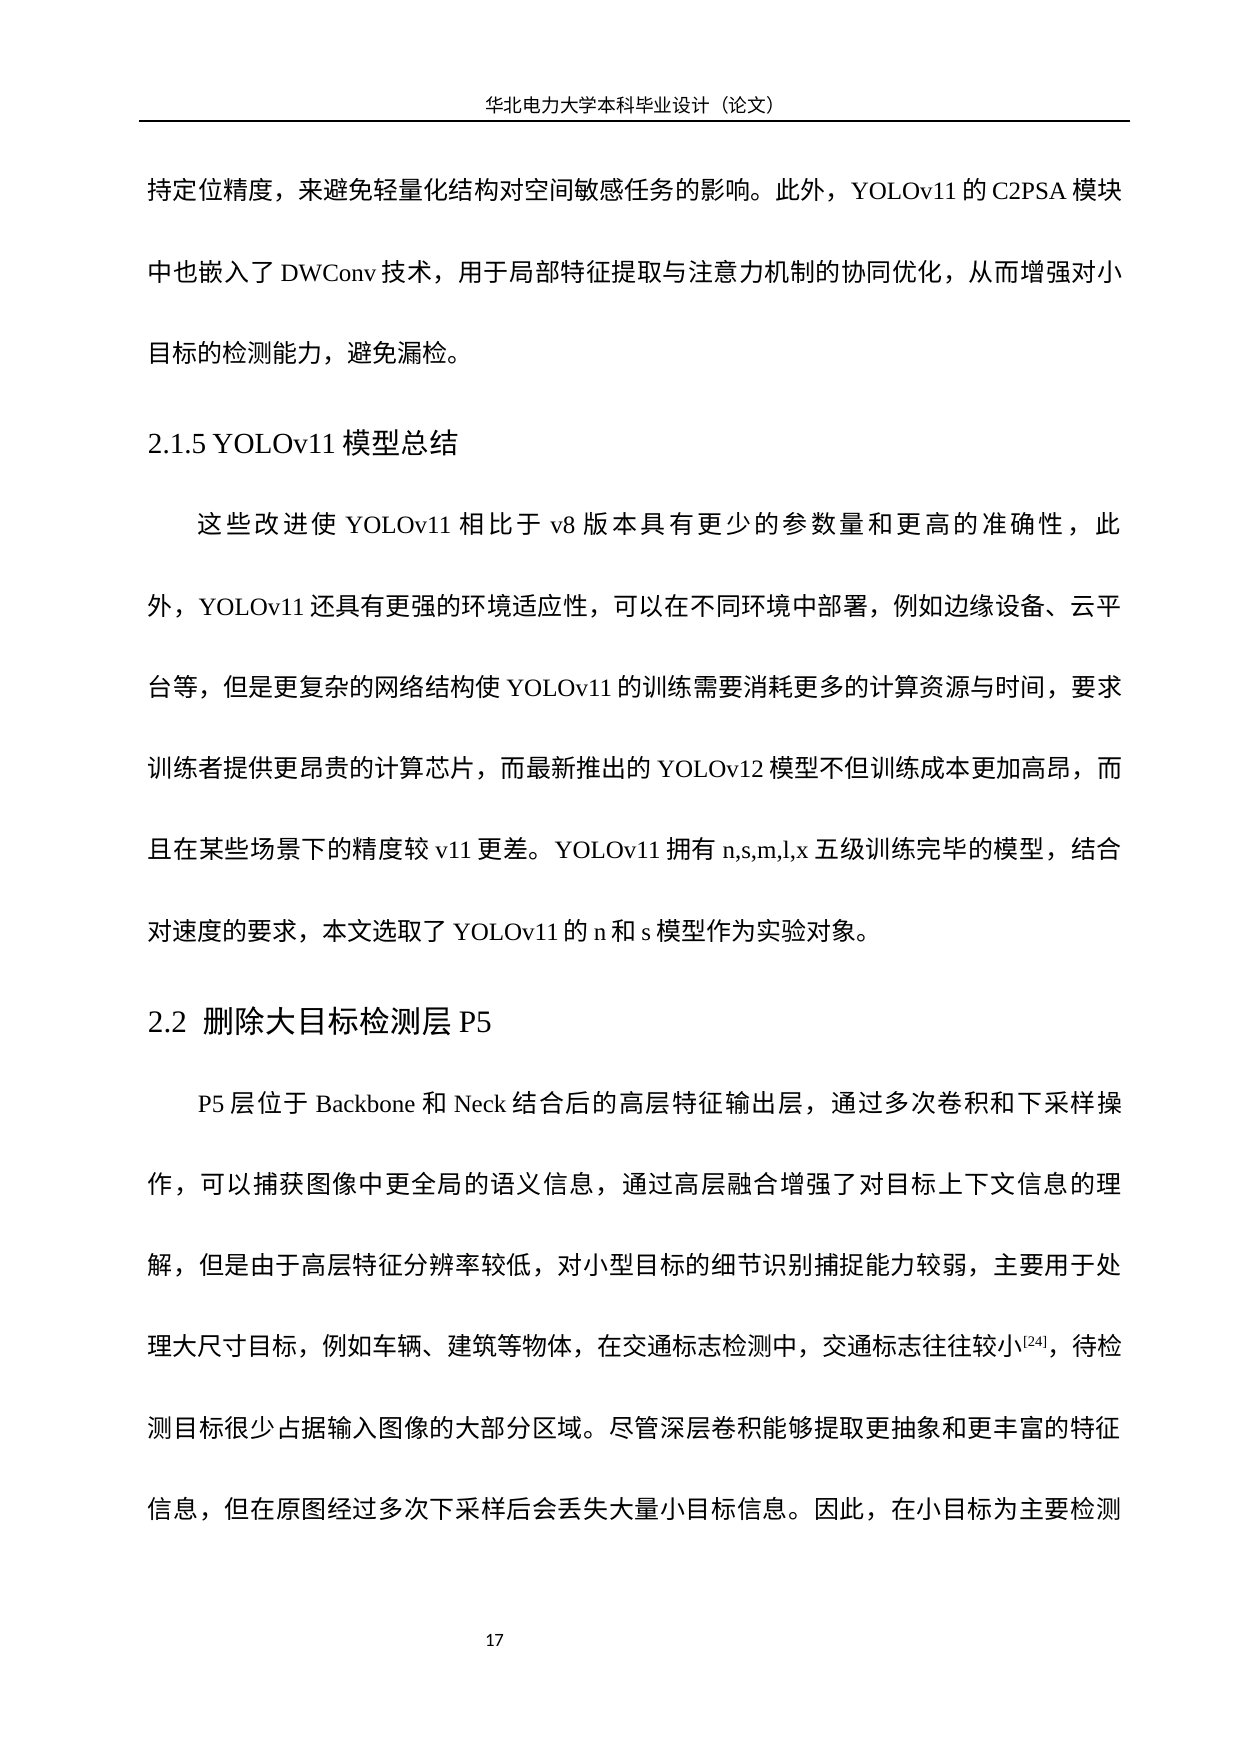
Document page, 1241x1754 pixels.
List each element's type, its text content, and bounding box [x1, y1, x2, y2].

text 2.2 删除大目标检测层P5 [148, 987, 1122, 1052]
list 2.1.5 YOLOv11模型总结 [148, 409, 1122, 474]
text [148, 1069, 1122, 1540]
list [148, 156, 1122, 384]
text 这些改进使YOLOv11相比于v8版本具有更少的参数量和更高的准确性，此外，YOLOv11还具有更强的环境适应性，可以在不同环境中部署，例如边缘设备、云平台等，但是更复杂的网络结构使YOLOv11的训练需要消耗更多的计算资源与时间，要求训练者提供更昂贵的计算芯片，而最新推出的YOLOv12模型不但训练成本更加高昂，而且在某些场景下的精度较v11更差。YOLOv11拥有n,s,m,l,x五级训练完毕的模型，结合对速度的要求，本文选取了YOLOv11的n和s模型作为实验对象。 [148, 491, 1122, 962]
